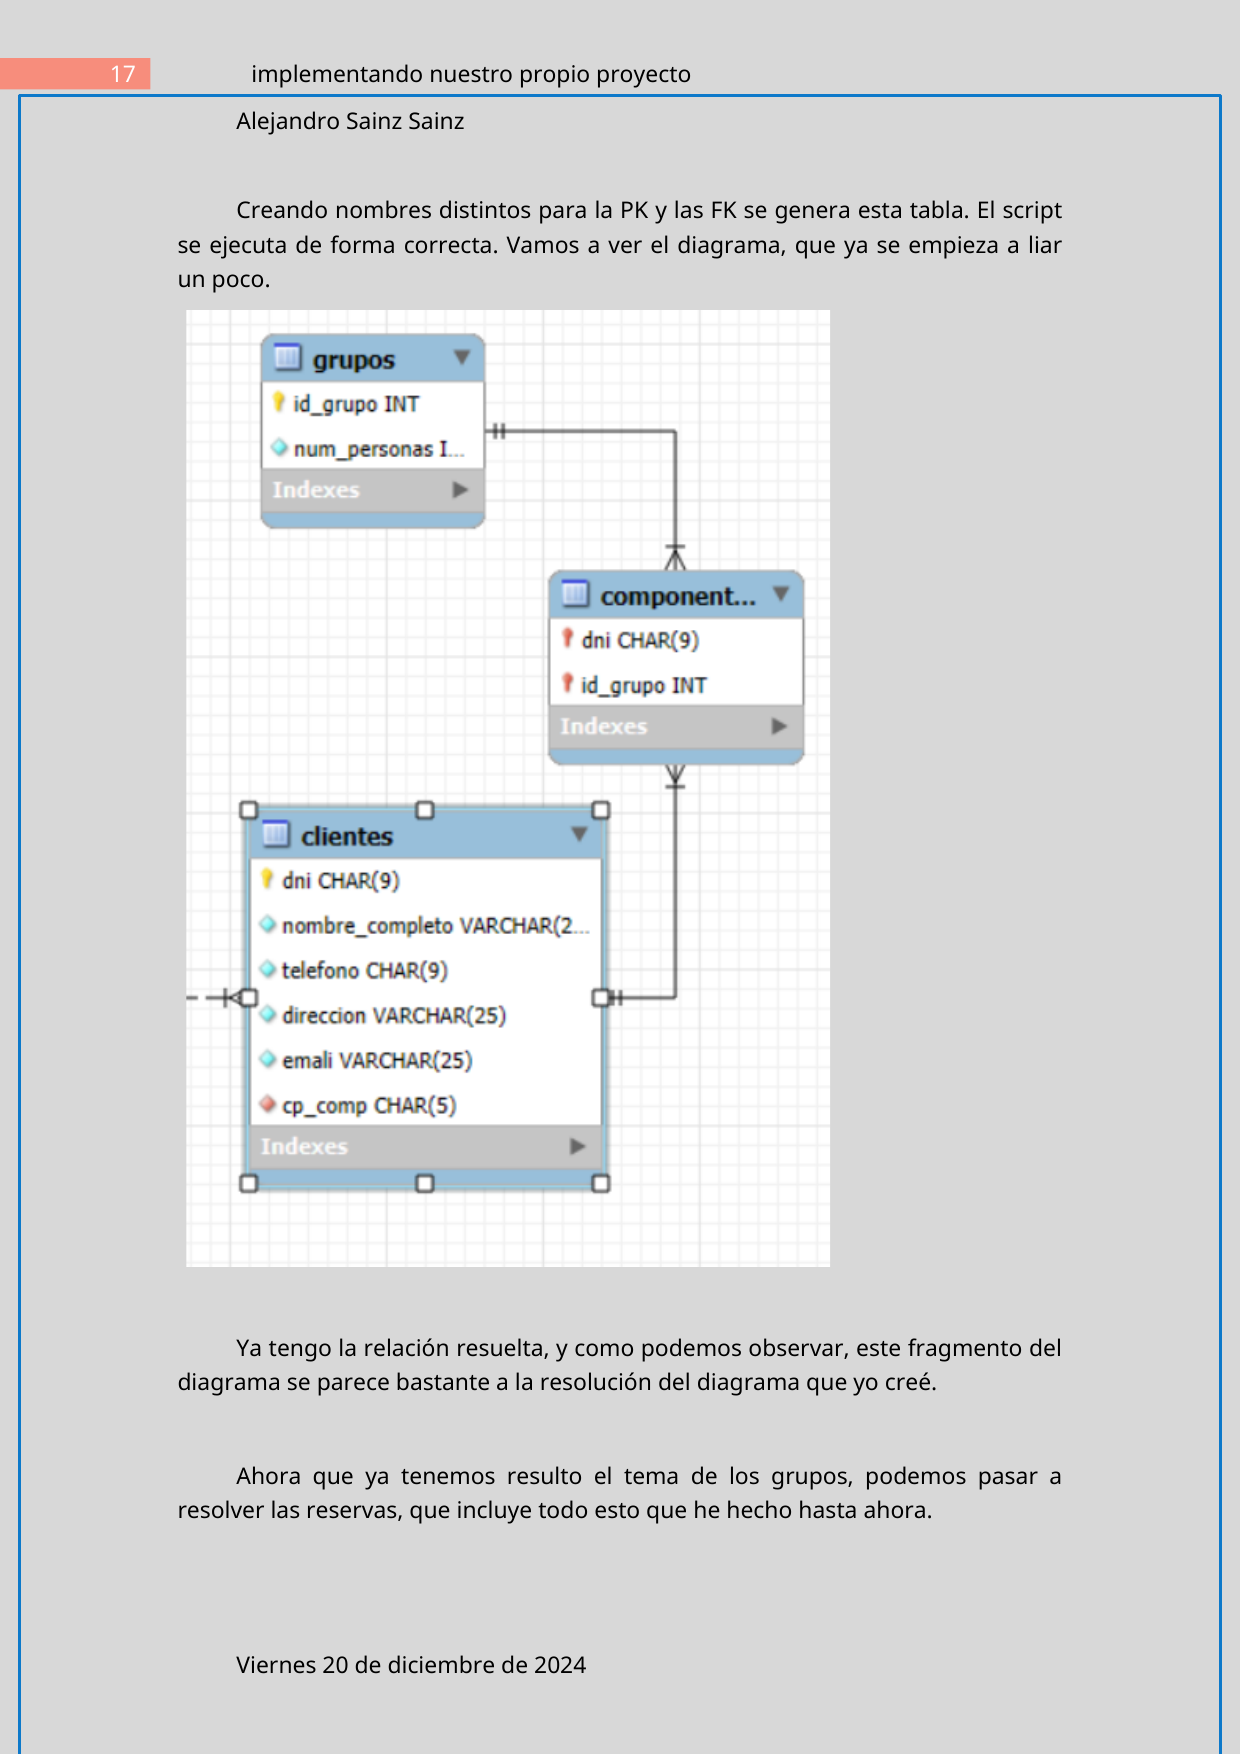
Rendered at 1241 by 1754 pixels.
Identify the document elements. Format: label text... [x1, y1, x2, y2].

text Ya tengo la relación resuelta, y como podemos observar, este fragmento del diagrama se parece bastante a la resolución del diagrama que yo creé. [177, 1332, 1063, 1398]
picture [186, 310, 830, 1267]
text Creando nombres distintos para la PK y las FK se genera esta tabla. El script se ejecuta de forma correcta. Vamos a ver el diagrama, que ya se empieza a liar un poco. [177, 194, 1063, 294]
text Ahora que ya tenemos resulto el tema de los grupos, podemos pasar a resolver las reservas, que incluye todo esto que he hecho hasta ahora. [177, 1460, 1063, 1526]
